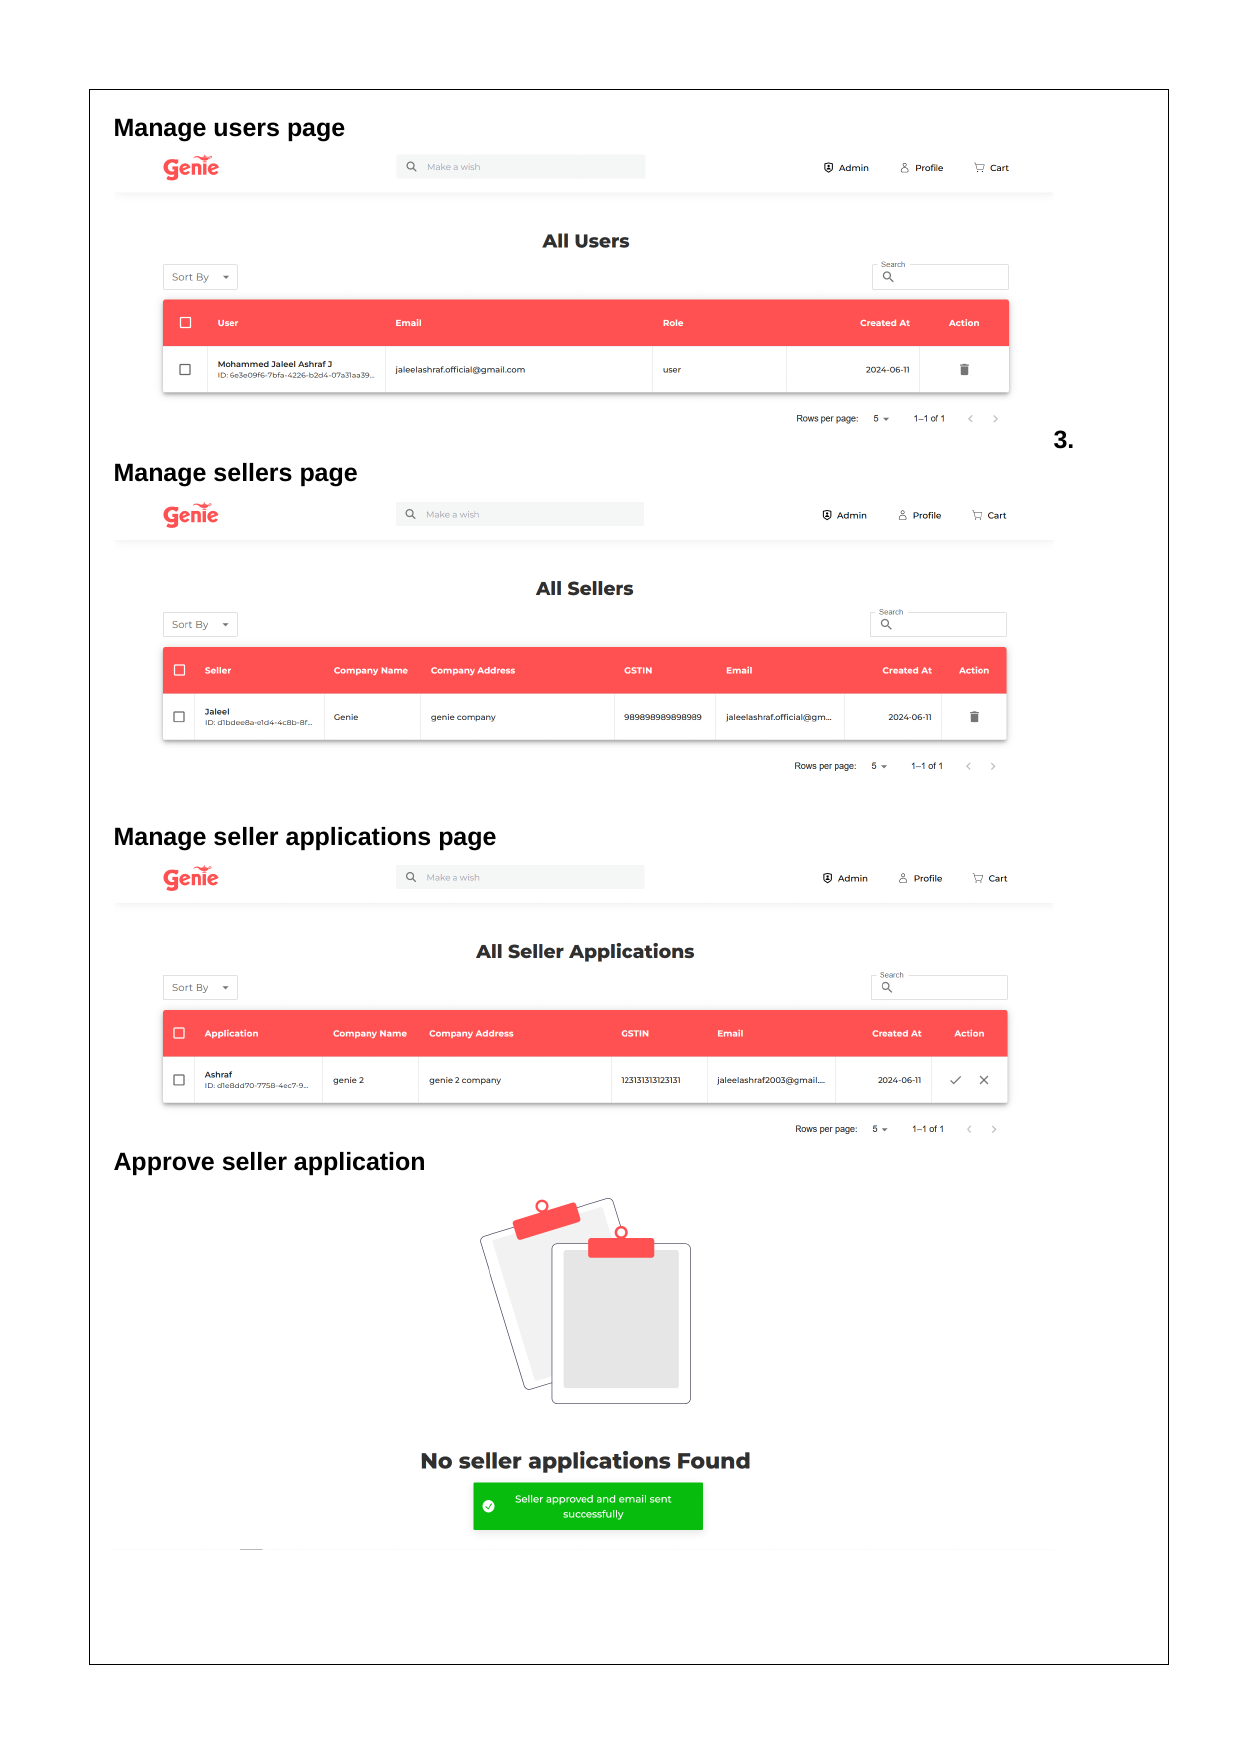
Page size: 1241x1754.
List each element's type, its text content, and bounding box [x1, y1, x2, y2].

text Manage seller applications page [113, 822, 1145, 851]
picture [113, 855, 1054, 1143]
picture [113, 491, 1054, 786]
text Approve seller application [113, 1147, 1145, 1176]
picture [113, 1180, 1054, 1550]
picture [113, 146, 1054, 449]
text Manage users page [113, 113, 1145, 142]
